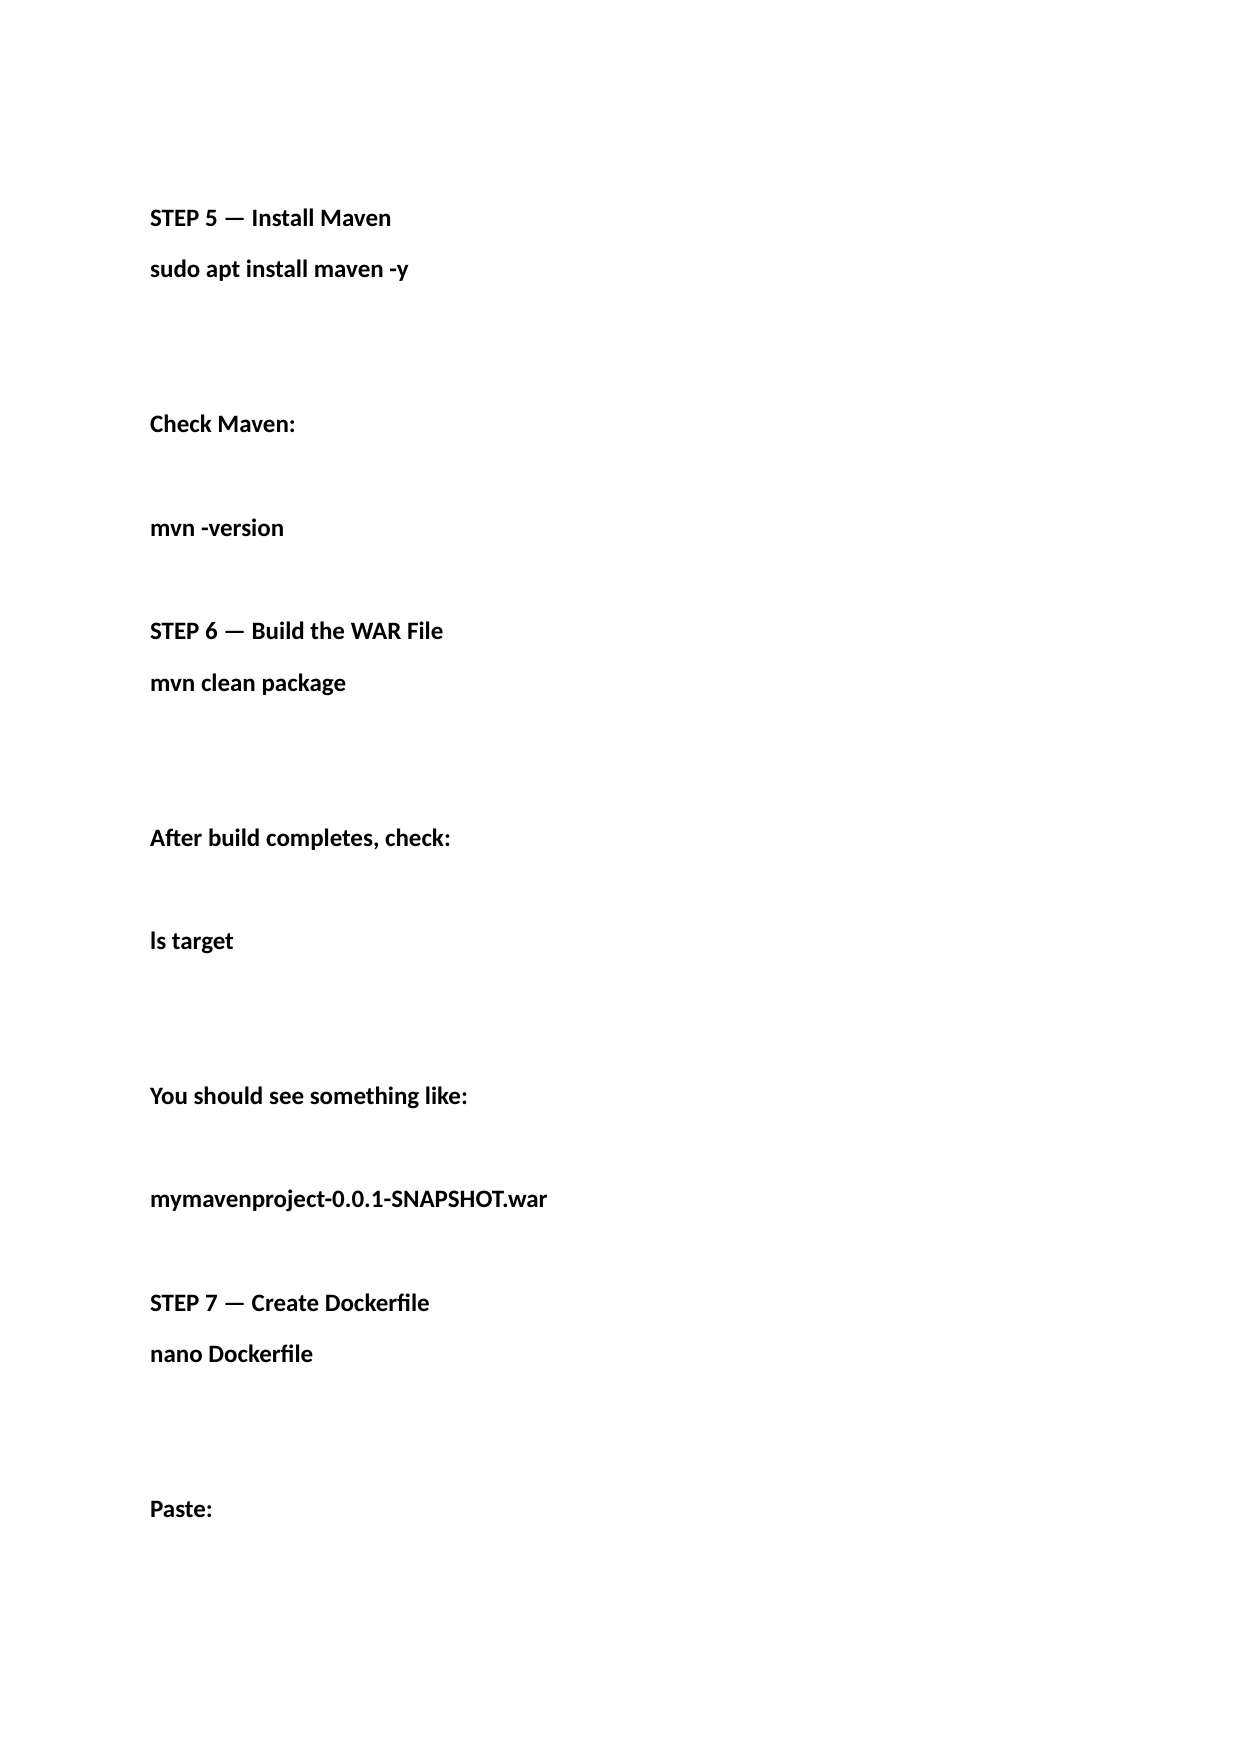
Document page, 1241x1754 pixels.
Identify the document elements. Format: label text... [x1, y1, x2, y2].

text mymavenproject-0.0.1-SNAPSHOT.war [150, 1183, 1090, 1214]
text Check Maven: [150, 408, 1090, 439]
text STEP 6 — Build the WAR File [150, 615, 1090, 646]
text ls target [150, 925, 1090, 956]
text You should see something like: [150, 1080, 1090, 1111]
text mvn clean package [150, 667, 1090, 697]
text mvn -version [150, 512, 1090, 542]
text Paste: [150, 1493, 1090, 1524]
text sudo apt install maven -y [150, 253, 1090, 284]
text STEP 7 — Create Dockerfile [150, 1287, 1090, 1317]
text nano Dockerfile [150, 1338, 1090, 1369]
text STEP 5 — Install Maven [150, 202, 1090, 232]
text After build completes, check: [150, 822, 1090, 852]
